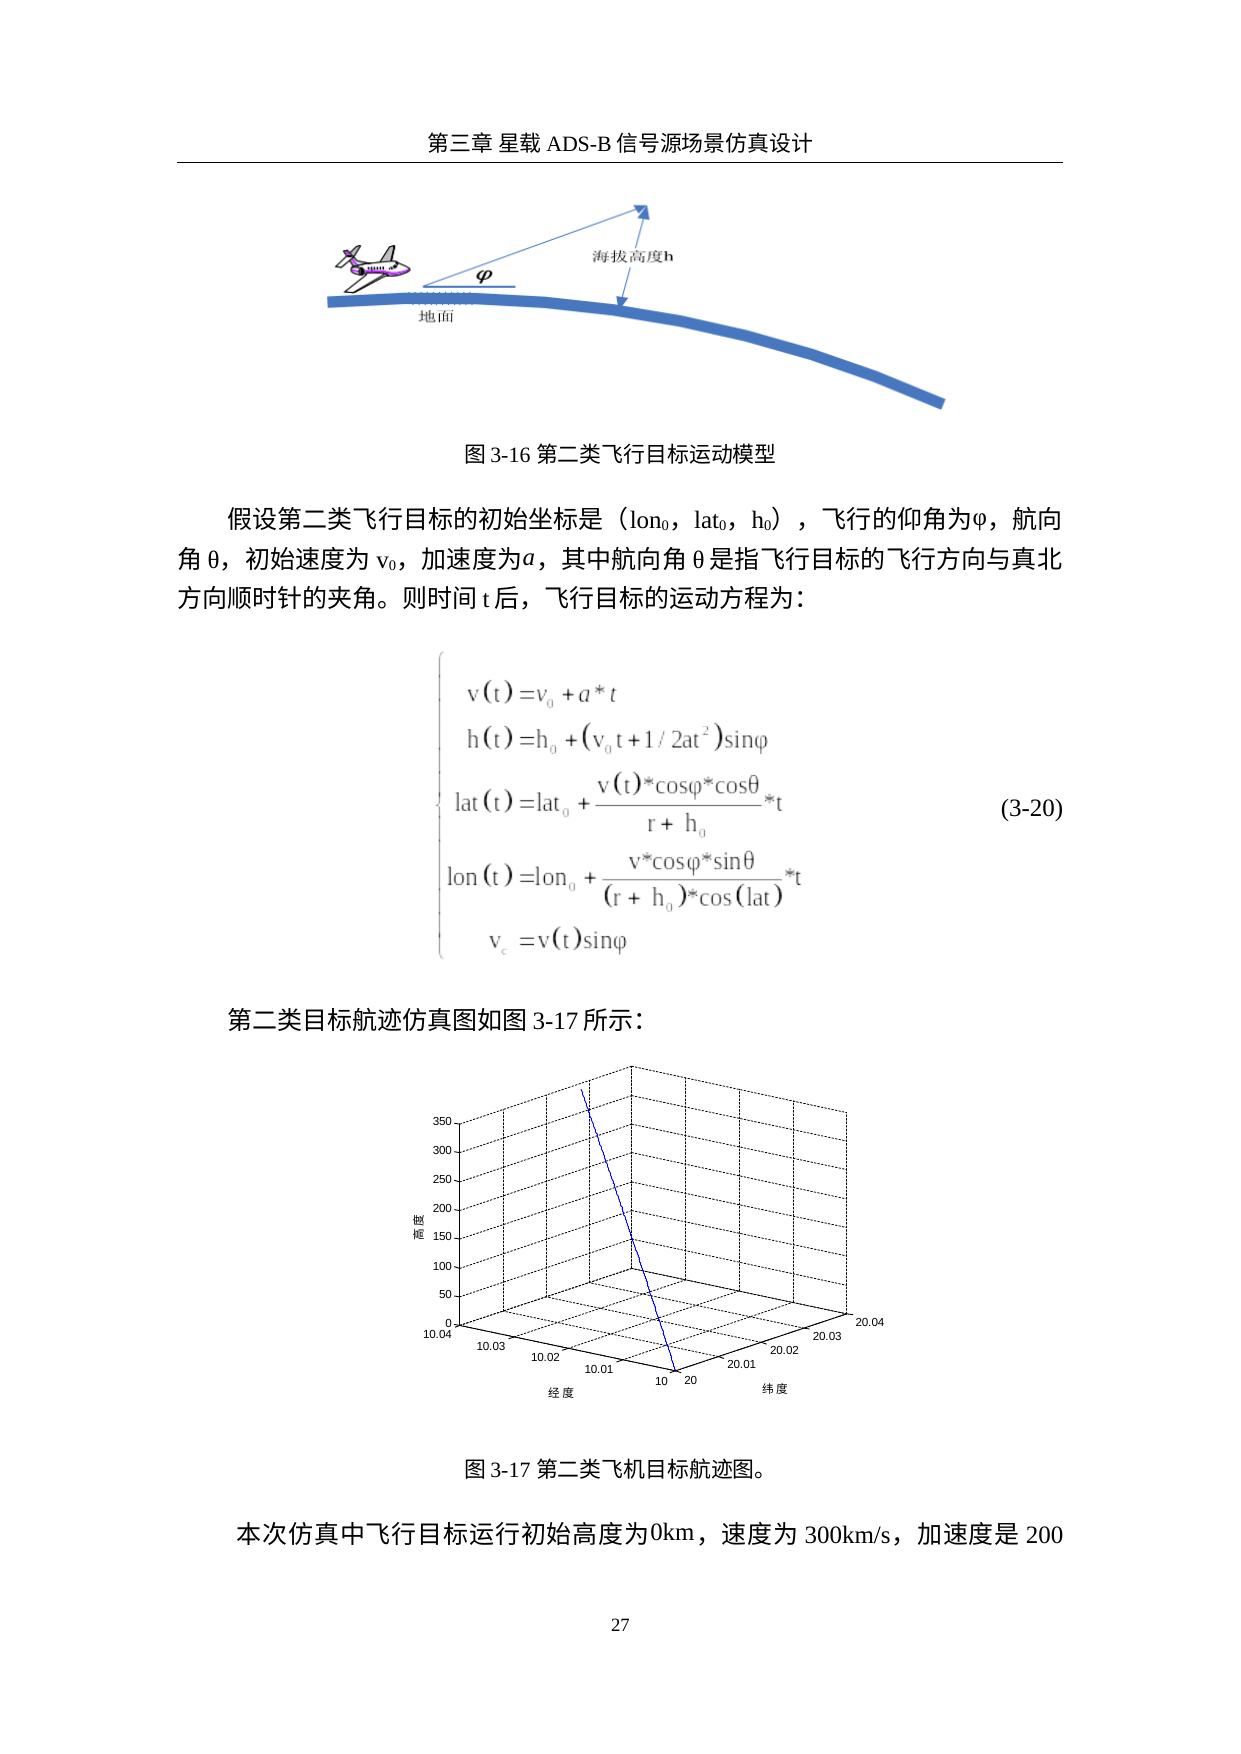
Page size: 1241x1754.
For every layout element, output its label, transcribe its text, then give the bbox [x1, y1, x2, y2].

text 图3-16 第二类飞行目标运动模型 [177, 433, 1063, 473]
list 假设第二类飞行目标的初始坐标是（lon0，lat0，h0），飞行的仰角为，航向角θ，初始速度为v0，加速度为，其中航向角θ是指飞行目标的飞行方向与真北方向顺时针的夹角。则时间t后，飞行目标的运动方程为： [177, 498, 1063, 617]
list 第二类目标航迹仿真图如图3-17所示： [177, 999, 1063, 1039]
text 图3-17 第二类飞机目标航迹图。 [177, 1448, 1063, 1488]
text (3-20) [177, 629, 1063, 986]
picture [264, 182, 976, 415]
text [177, 1513, 1063, 1552]
